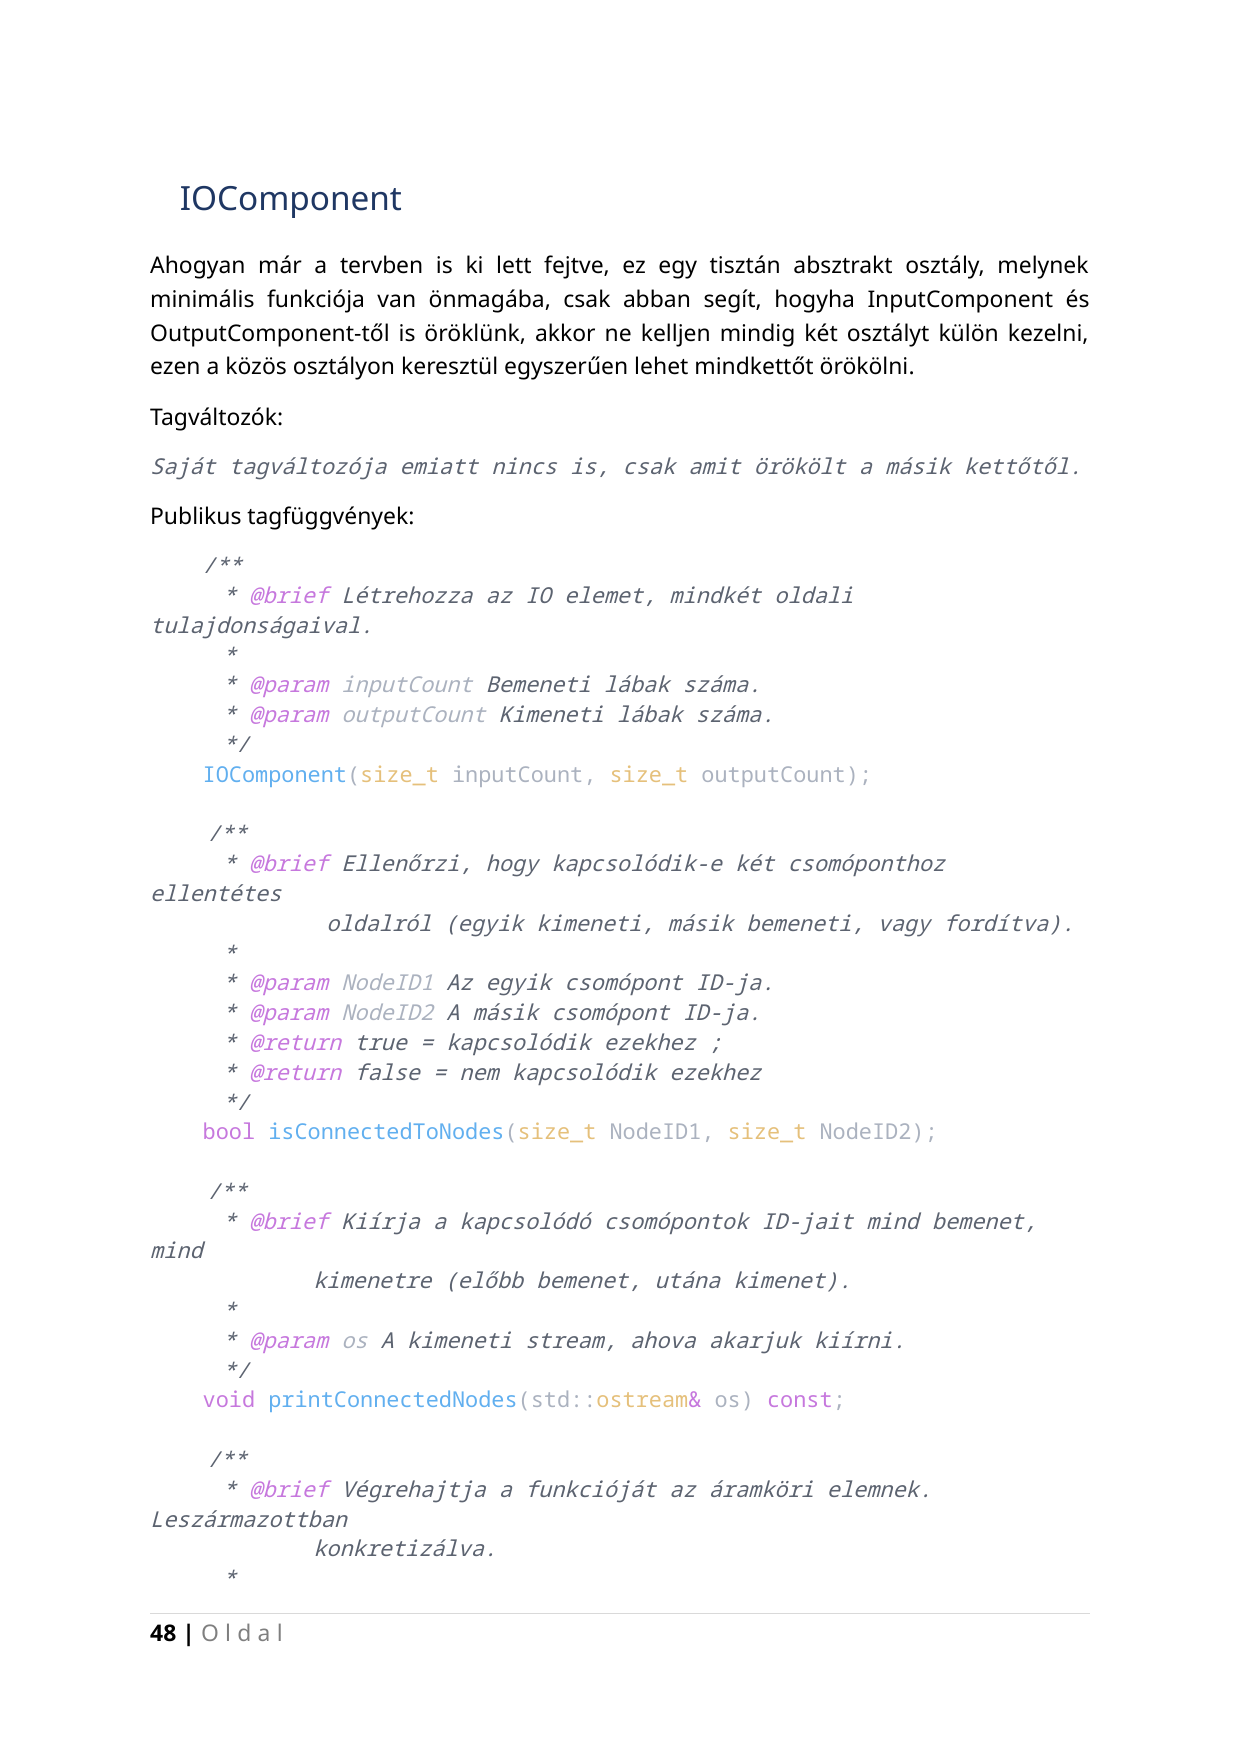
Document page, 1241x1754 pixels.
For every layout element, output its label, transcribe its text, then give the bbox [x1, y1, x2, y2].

text * @brief Ellenőrzi, hogy kapcsolódik-e két csomóponthoz ellentétes oldalról (egyik kimeneti, másik bemeneti, vagy fordítva). [150, 848, 1090, 937]
text * @brief Létrehozza az IO elemet, mindkét oldali tulajdonságaival. [150, 580, 1090, 639]
text * [150, 937, 1090, 967]
subtitle IOComponent [179, 175, 1090, 220]
text bool isConnectedToNodes(size_t NodeID1, size_t NodeID2); [150, 1116, 1090, 1146]
text * [150, 639, 1090, 669]
text * @param os A kimeneti stream, ahova akarjuk kiírni. [150, 1325, 1090, 1354]
text IOComponent(size_t inputCount, size_t outputCount); [150, 759, 1090, 788]
text Tagváltozók: [150, 401, 1090, 432]
text * @param inputCount Bemeneti lábak száma. [150, 669, 1090, 699]
text * @return false = nem kapcsolódik ezekhez [150, 1057, 1090, 1086]
text /** [150, 550, 1090, 580]
text */ [150, 729, 1090, 759]
text Saját tagváltozója emiatt nincs is, csak amit örökölt a másik kettőtől. [150, 451, 1090, 481]
text * @param NodeID2 A másik csomópont ID-ja. [150, 997, 1090, 1027]
text * @brief Kiírja a kapcsolódó csomópontok ID-jait mind bemenet, mind kimenetre (előbb bemenet, utána kimenet). [150, 1206, 1090, 1295]
text /** [150, 818, 1090, 848]
text */ [150, 1086, 1090, 1116]
text * @brief Végrehajtja a funkcióját az áramköri elemnek. Leszármazottban konkretizálva. [150, 1474, 1090, 1563]
text /** [150, 1444, 1090, 1474]
text Publikus tagfüggvények: [150, 500, 1090, 531]
text /** [150, 1176, 1090, 1206]
text * @param NodeID1 Az egyik csomópont ID-ja. [150, 967, 1090, 997]
text Ahogyan már a tervben is ki lett fejtve, ez egy tisztán absztrakt osztály, melynek minimális funkciója van önmagába, csak abban segít, hogyha InputComponent és OutputComponent-től is öröklünk, akkor ne kelljen mindig két osztályt külön kezelni, ezen a közös osztályon keresztül egyszerűen lehet mindkettőt örökölni. [150, 249, 1090, 381]
text * @return true = kapcsolódik ezekhez ; [150, 1027, 1090, 1057]
text */ [150, 1354, 1090, 1384]
text void printConnectedNodes(std::ostream& os) const; [150, 1384, 1090, 1414]
text * [150, 1563, 1090, 1593]
text * @param outputCount Kimeneti lábak száma. [150, 699, 1090, 729]
text * [150, 1295, 1090, 1325]
